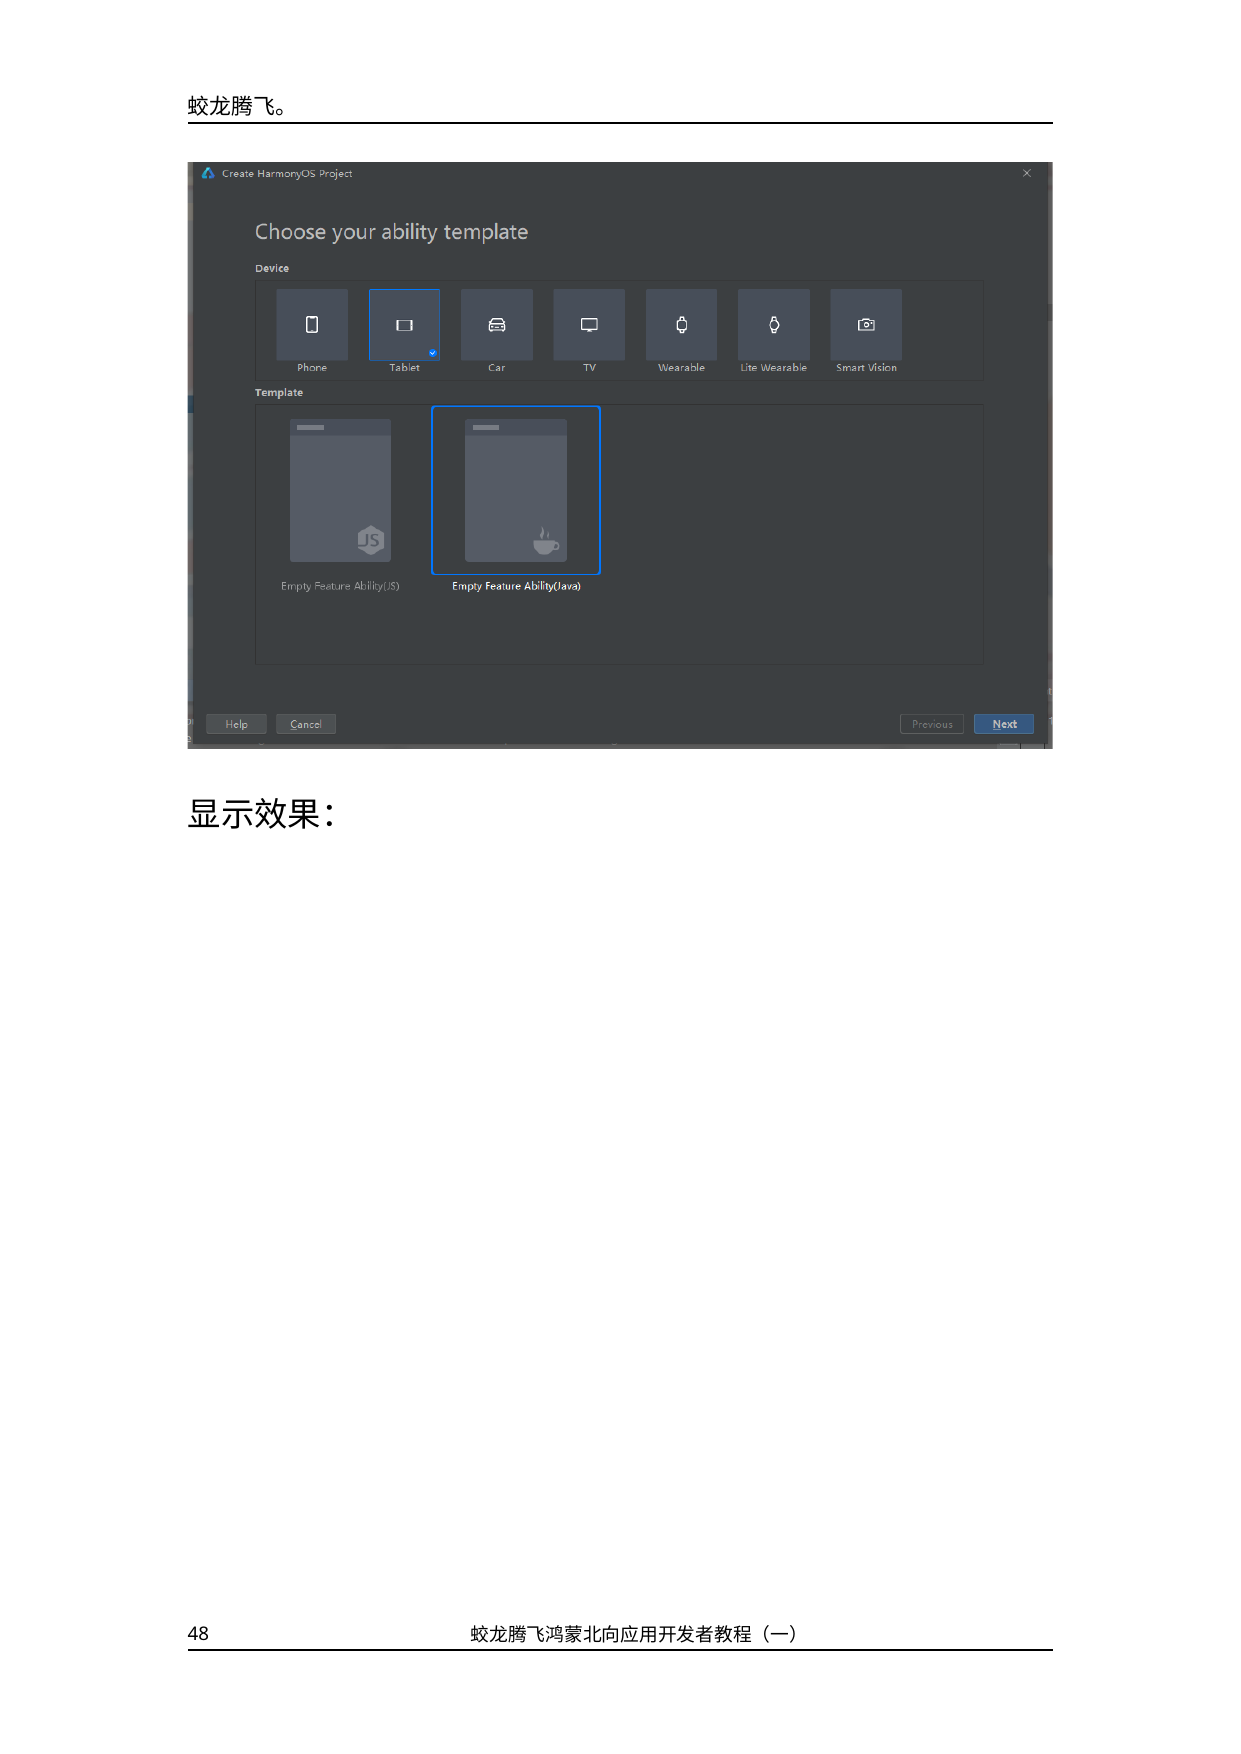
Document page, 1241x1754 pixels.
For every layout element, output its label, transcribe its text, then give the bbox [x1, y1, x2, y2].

picture [187, 162, 1053, 749]
text 显示效果： [187, 779, 1053, 844]
